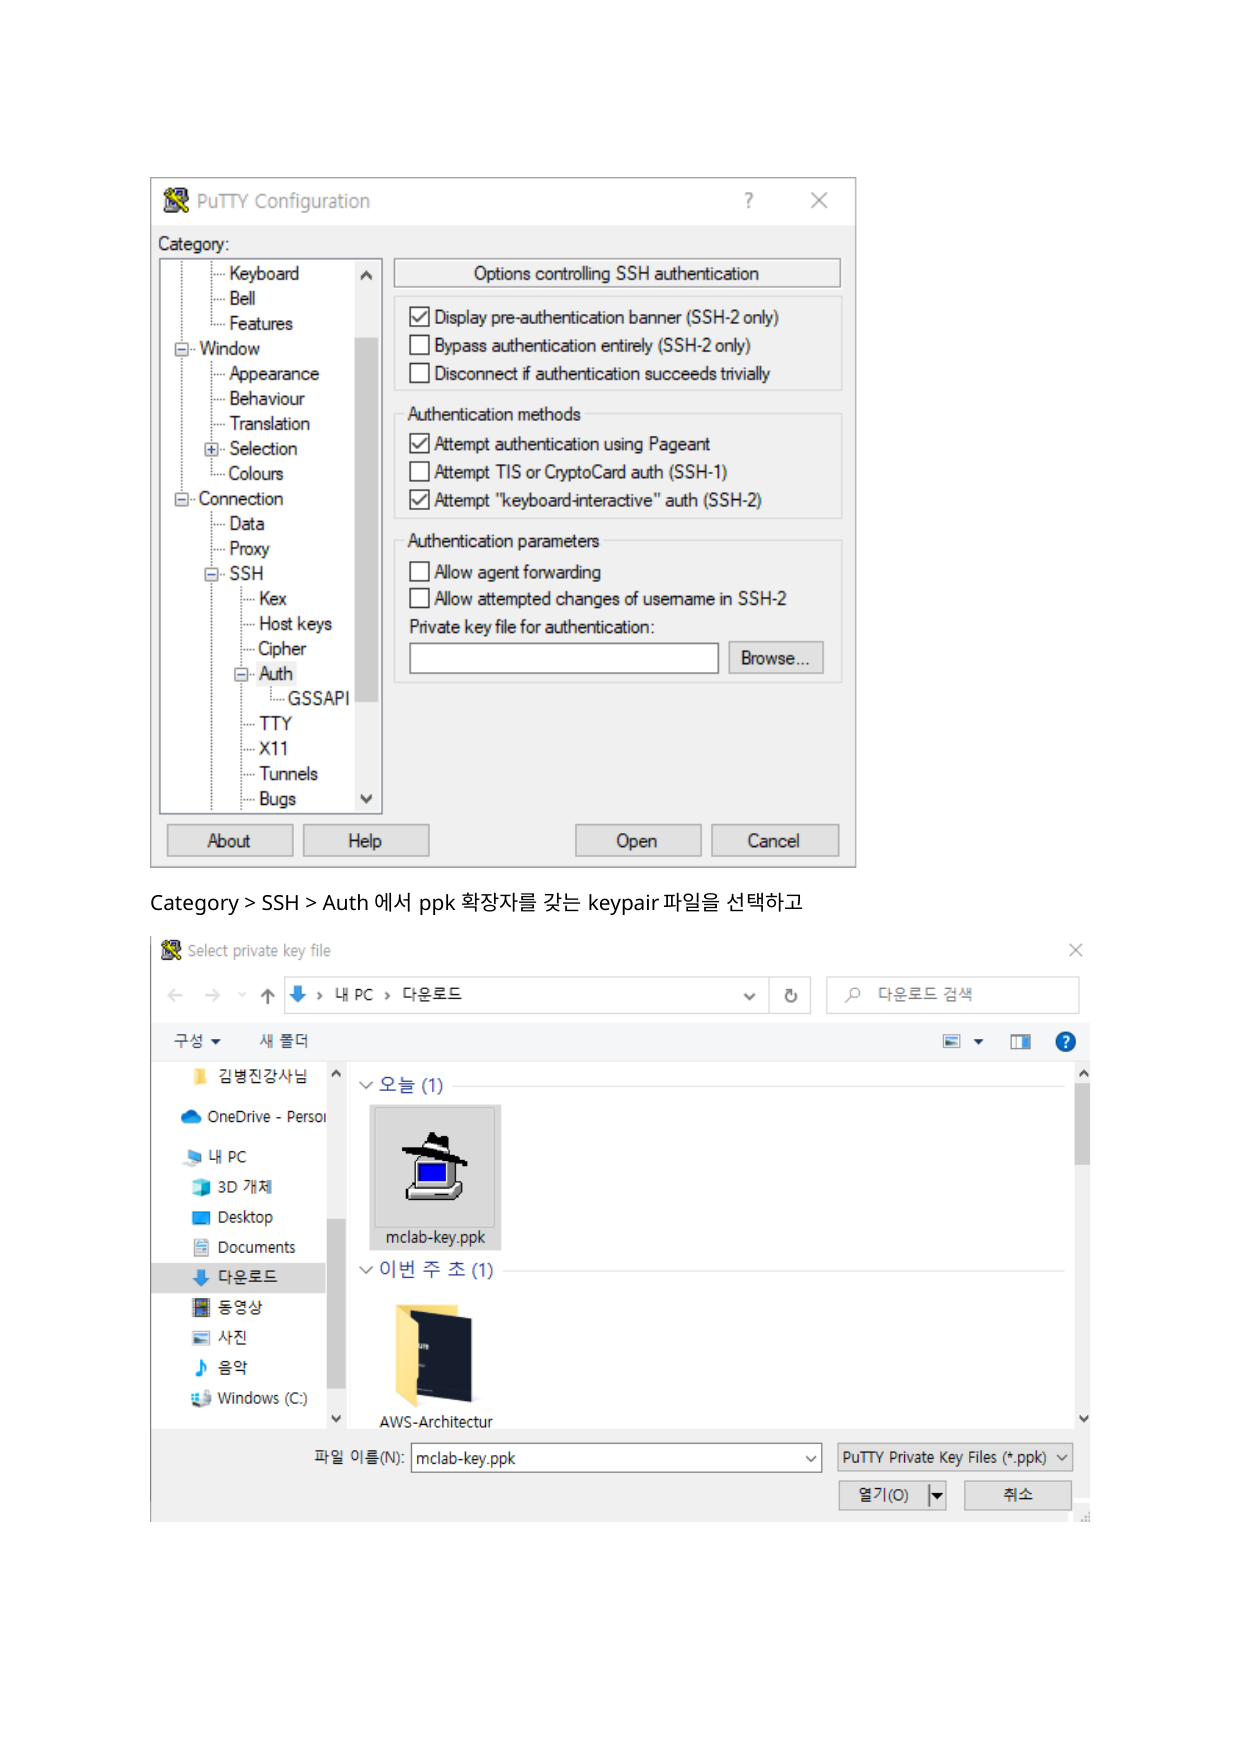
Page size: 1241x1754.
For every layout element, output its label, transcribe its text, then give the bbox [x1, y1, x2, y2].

picture [150, 936, 1091, 1522]
text Category > SSH > Auth 에서 ppk 확장자를 갖는 keypair파일을 선택하고 [150, 887, 1090, 917]
picture [150, 177, 857, 868]
